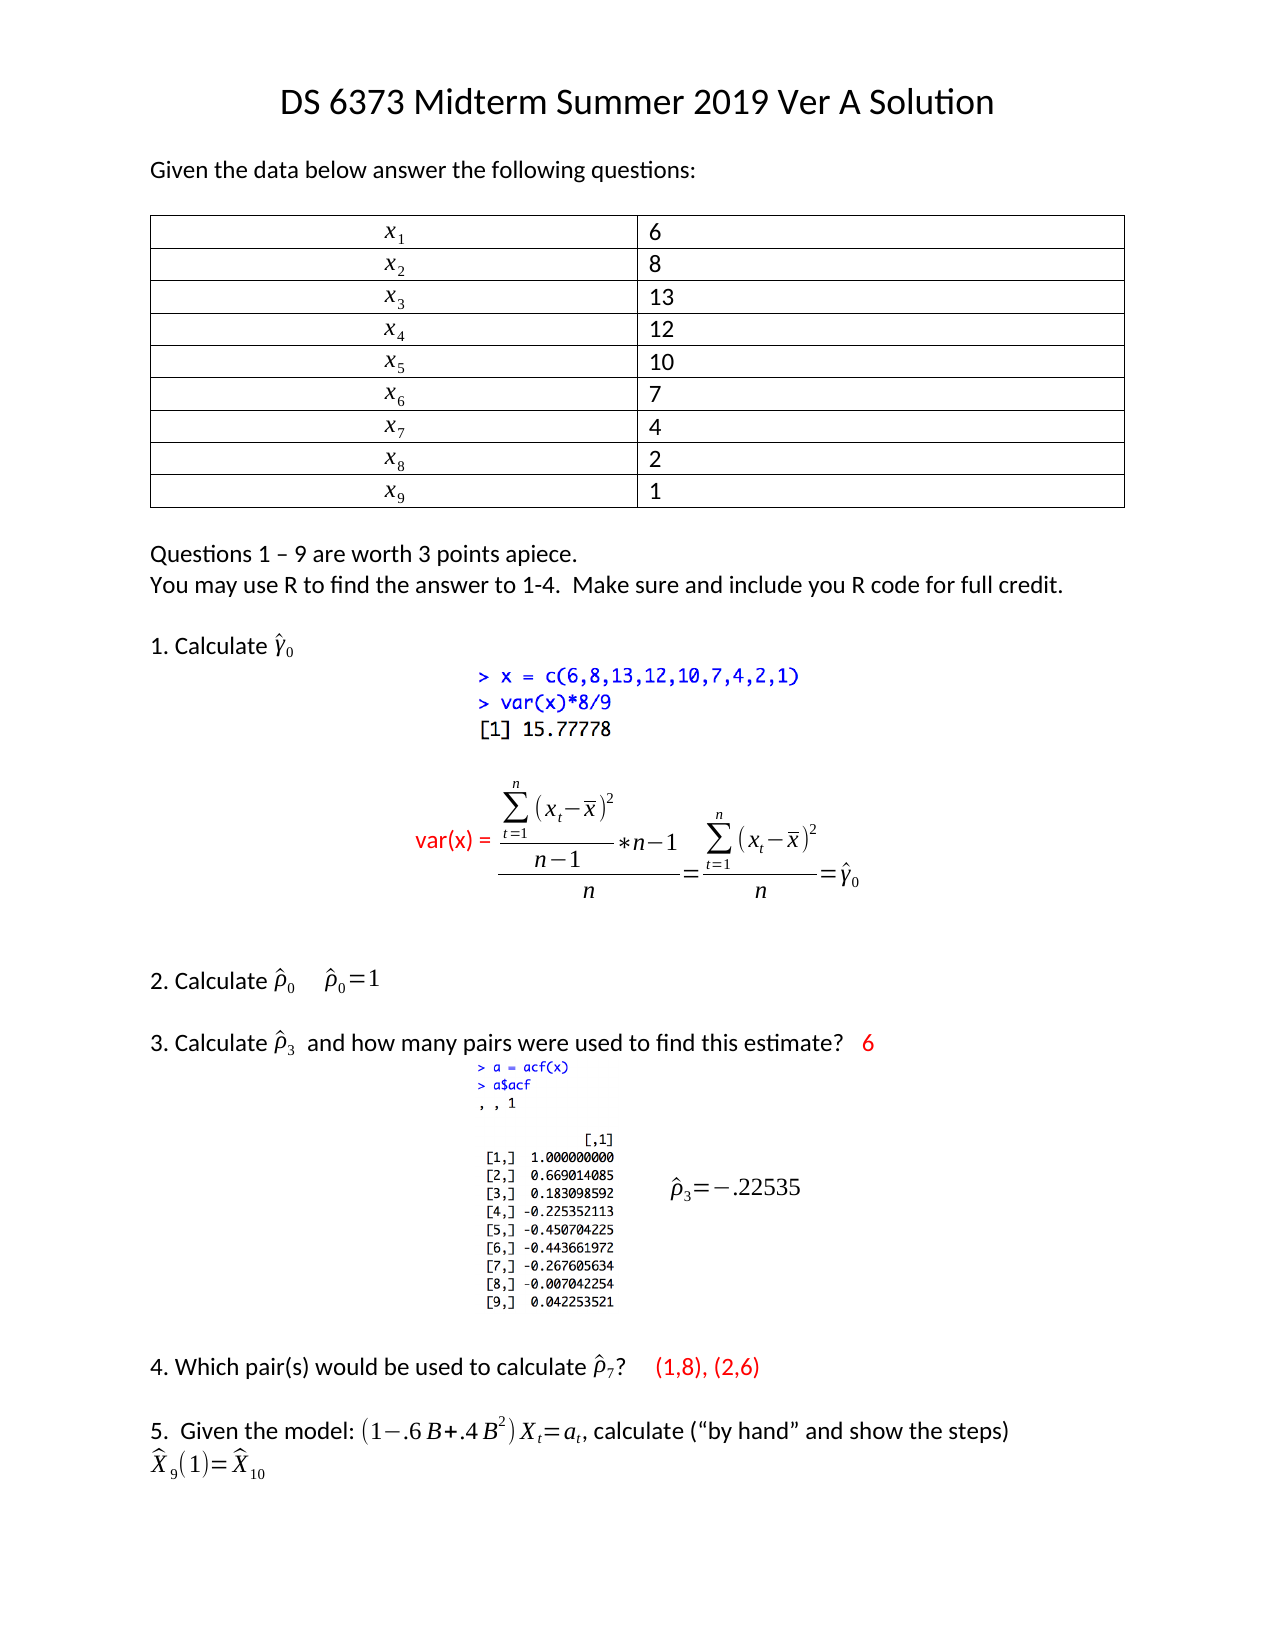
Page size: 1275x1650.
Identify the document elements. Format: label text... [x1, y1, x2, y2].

table_header 6 [638, 216, 1124, 248]
text DS 6373 Midterm Summer 2019 Ver A Solution [150, 78, 1125, 124]
table_cell 12 [638, 314, 1124, 345]
table_cell 13 [638, 281, 1124, 312]
table_cell [151, 411, 637, 442]
text 1. Calculate [150, 630, 1125, 661]
table_cell 1 [638, 475, 1124, 507]
text 4. Which pair(s) would be used to calculate ? (1,8), (2,6) [150, 1351, 1125, 1382]
table_cell [151, 249, 637, 280]
table_cell 2 [638, 443, 1124, 474]
text Questions 1 – 9 are worth 3 points apiece. [150, 538, 1125, 569]
table_cell 7 [638, 378, 1124, 409]
text 2. Calculate [150, 965, 1125, 996]
table_cell [151, 475, 637, 507]
table_cell 10 [638, 346, 1124, 377]
table_cell [151, 346, 637, 377]
text Given the data below answer the following questions: [150, 154, 1125, 185]
picture [474, 1058, 619, 1314]
table_cell [151, 314, 637, 345]
table_cell [151, 281, 637, 312]
table_cell 4 [638, 411, 1124, 442]
text 3. Calculate and how many pairs were used to find this estimate? 6 [150, 1027, 1125, 1058]
table_header [151, 216, 637, 248]
text var(x) = [150, 774, 1125, 904]
table_cell 8 [638, 249, 1124, 280]
text 5. Given the model: , calculate (“by hand” and show the steps) [150, 1413, 1125, 1482]
picture [470, 661, 805, 744]
text You may use R to find the answer to 1-4. Make sure and include you R code for full credit. [150, 569, 1125, 599]
table_cell [151, 443, 637, 474]
table_cell [151, 378, 637, 409]
